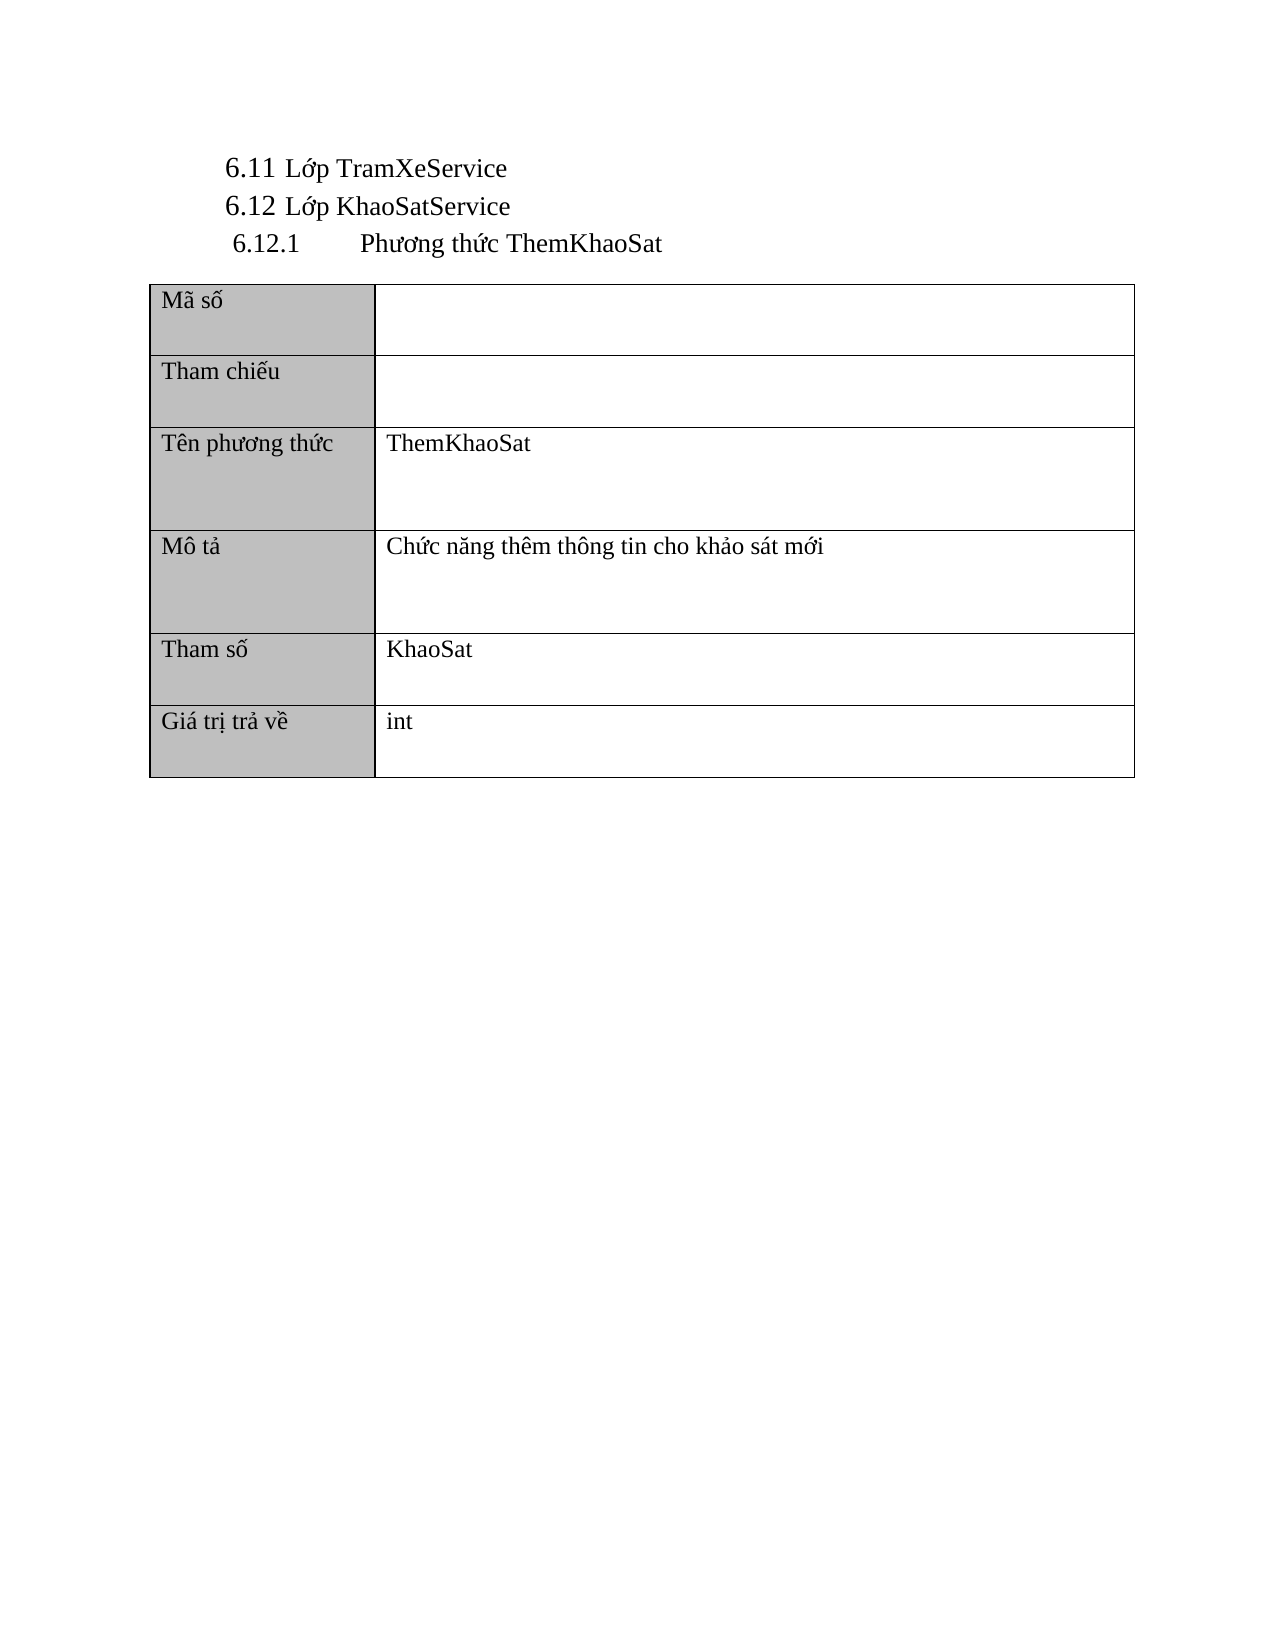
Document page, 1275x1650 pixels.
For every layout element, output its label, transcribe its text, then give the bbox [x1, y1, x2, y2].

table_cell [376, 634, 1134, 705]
list Phương thức ThemKhaoSat [300, 227, 1125, 258]
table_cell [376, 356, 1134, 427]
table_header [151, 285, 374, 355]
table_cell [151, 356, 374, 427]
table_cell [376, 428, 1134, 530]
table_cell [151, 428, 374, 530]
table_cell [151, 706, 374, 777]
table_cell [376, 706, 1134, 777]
text Lớp TramXeService [225, 150, 1125, 183]
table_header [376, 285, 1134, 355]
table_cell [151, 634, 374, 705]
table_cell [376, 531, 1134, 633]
text Lớp KhaoSatService [225, 188, 1125, 222]
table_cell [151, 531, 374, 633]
